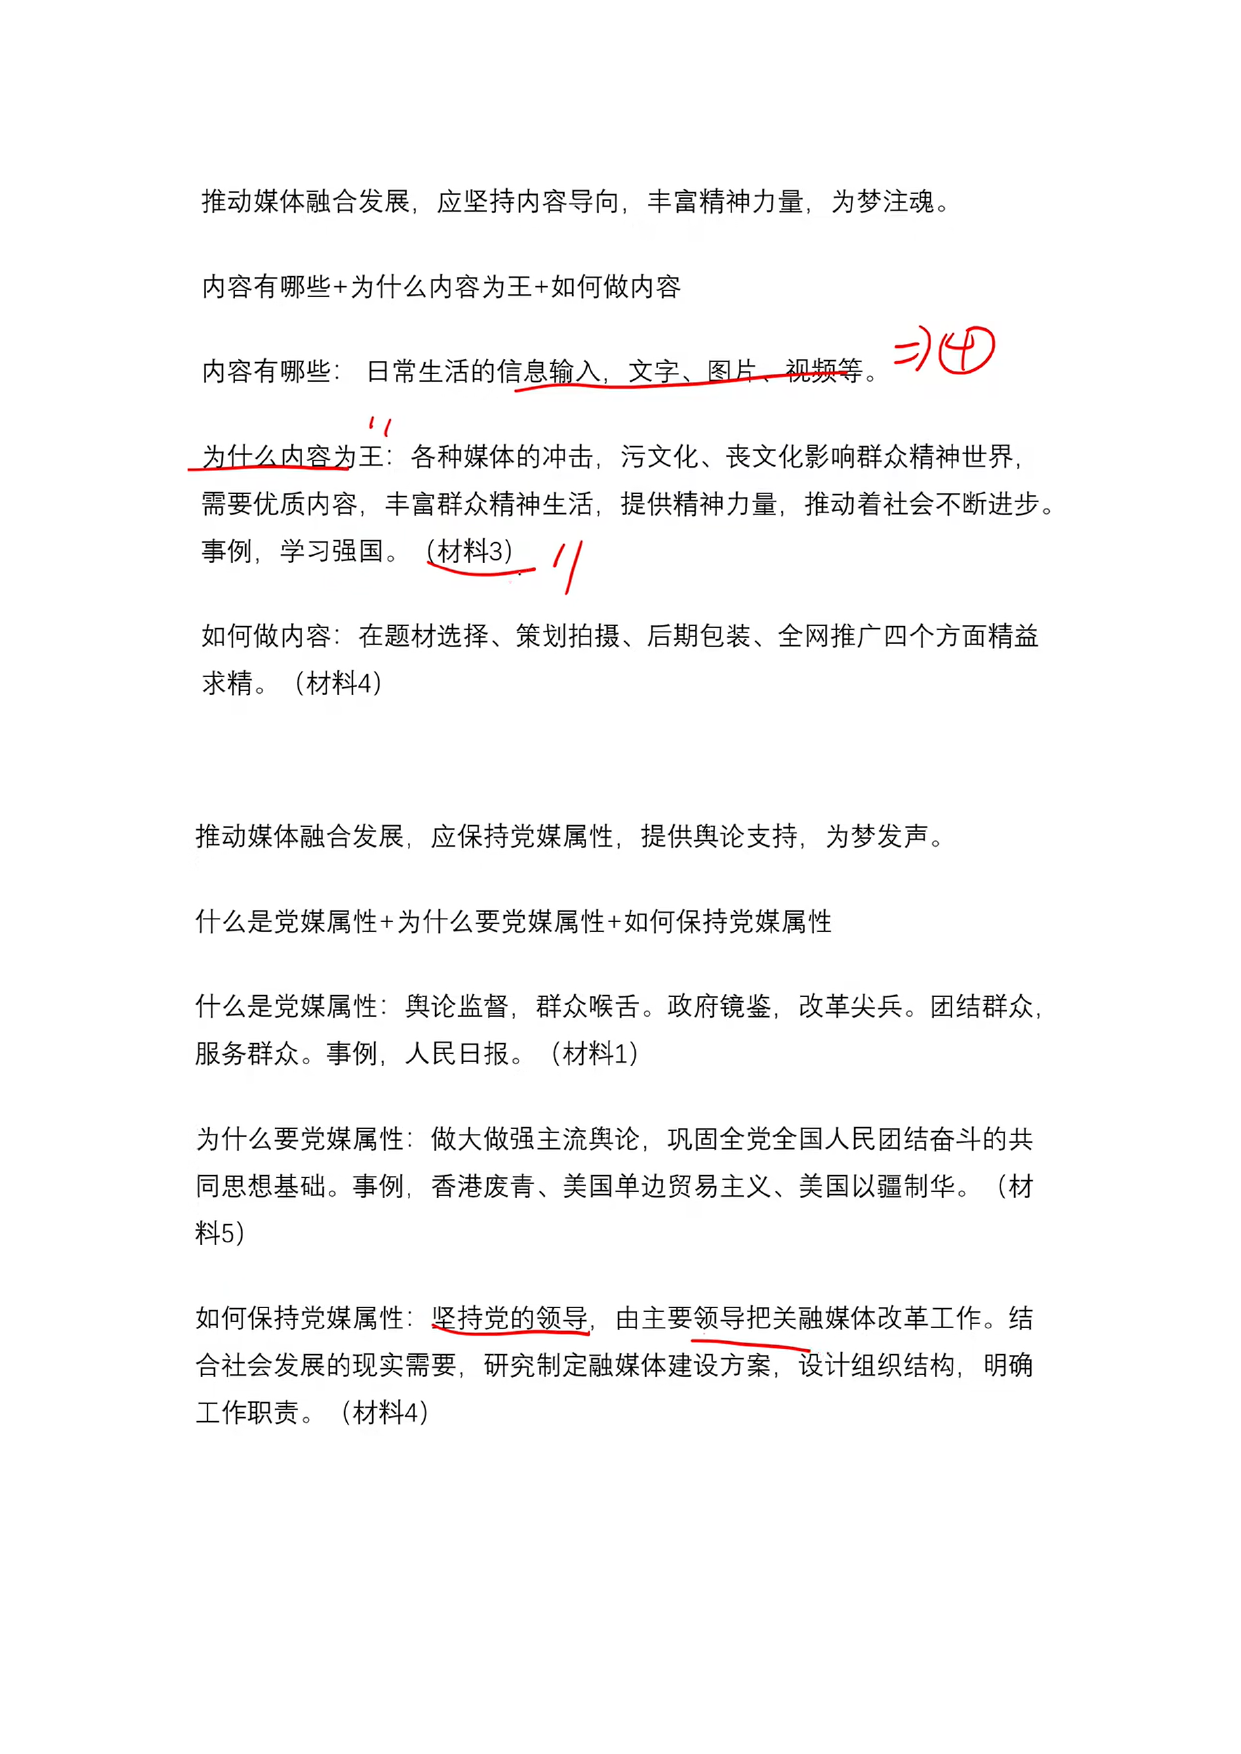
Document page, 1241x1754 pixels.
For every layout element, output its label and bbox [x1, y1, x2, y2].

picture [187, 812, 1052, 1436]
picture [187, 162, 1052, 717]
